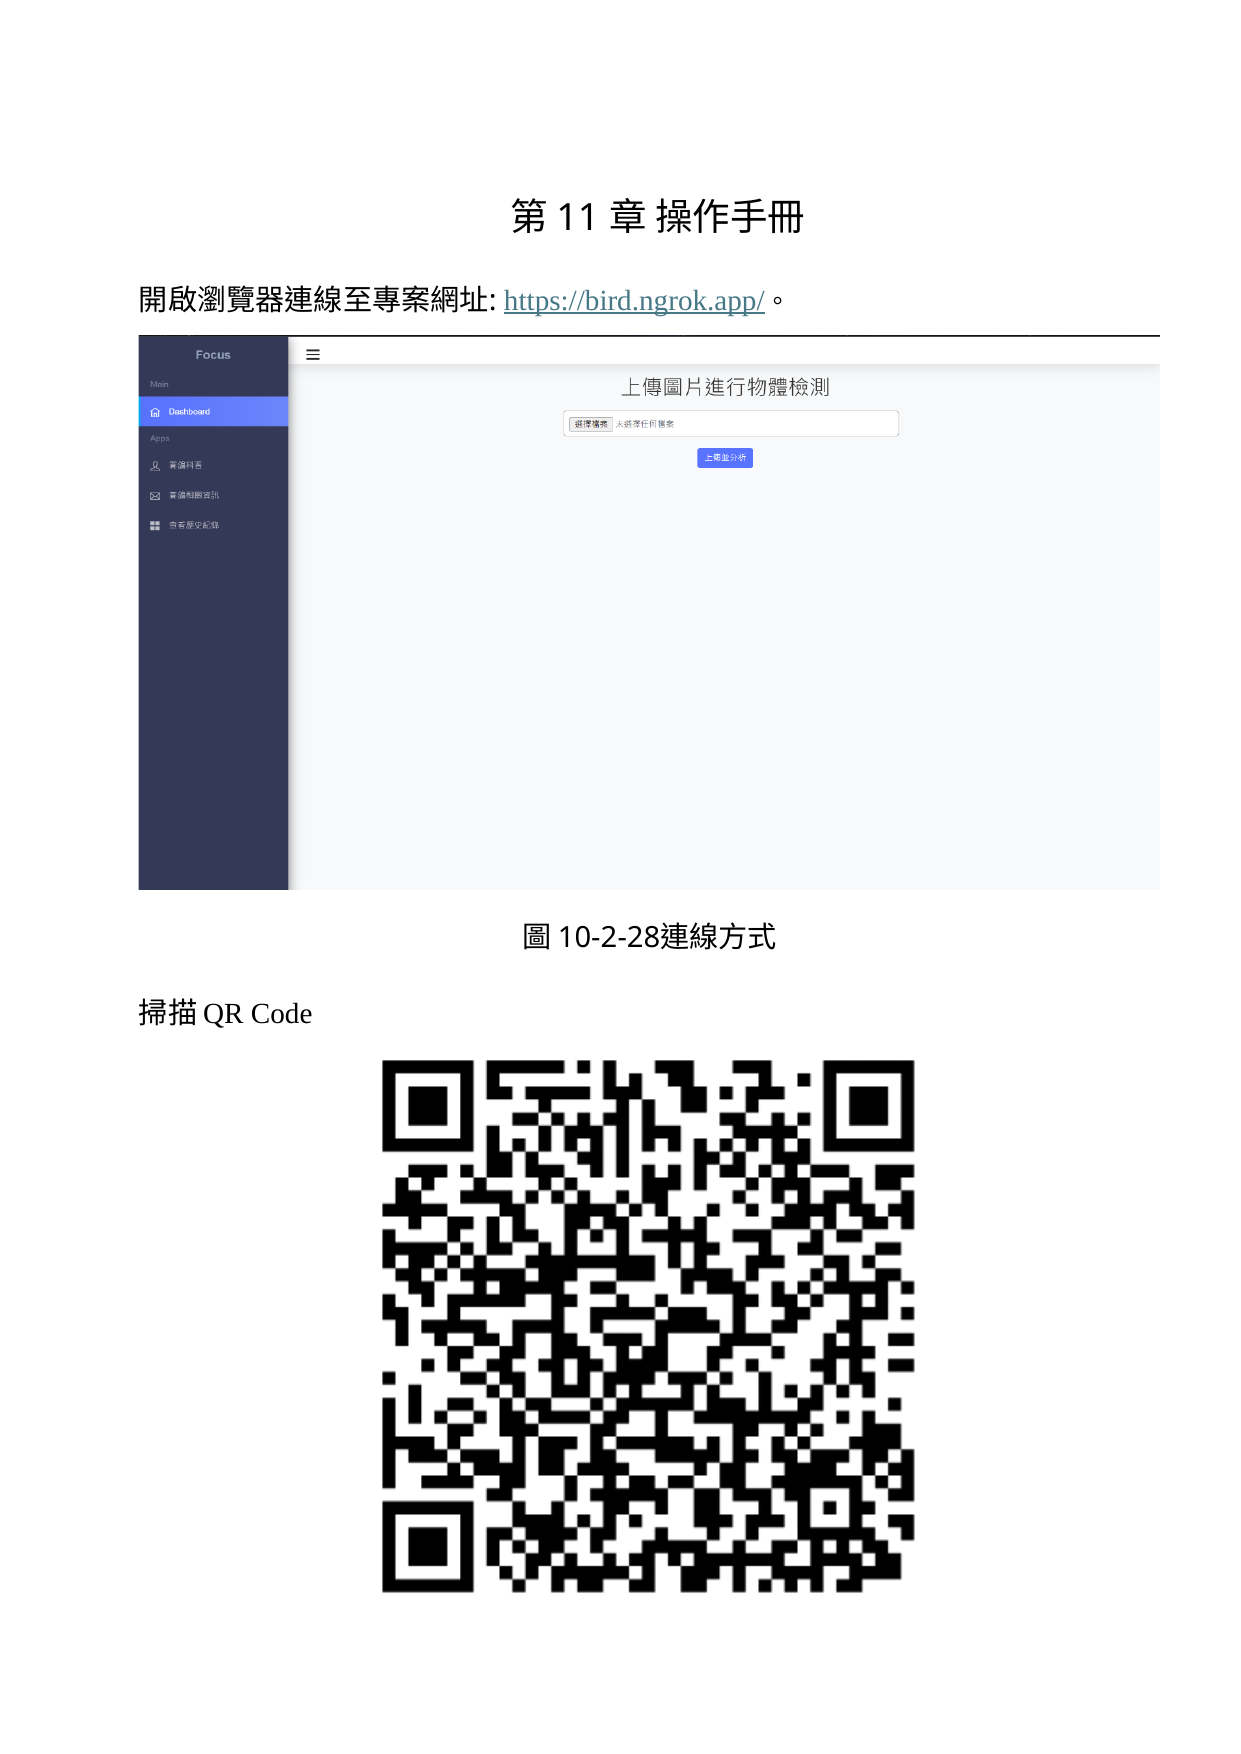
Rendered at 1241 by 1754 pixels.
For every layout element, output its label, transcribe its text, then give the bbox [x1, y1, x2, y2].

picture [138, 335, 1160, 890]
picture [369, 1047, 921, 1602]
text 掃描QR Code [89, 973, 1152, 1048]
subtitle 操作手冊 [89, 177, 1152, 252]
text 開啟瀏覽器連線至專案網址: https://bird.ngrok.app/。 [89, 260, 1152, 335]
